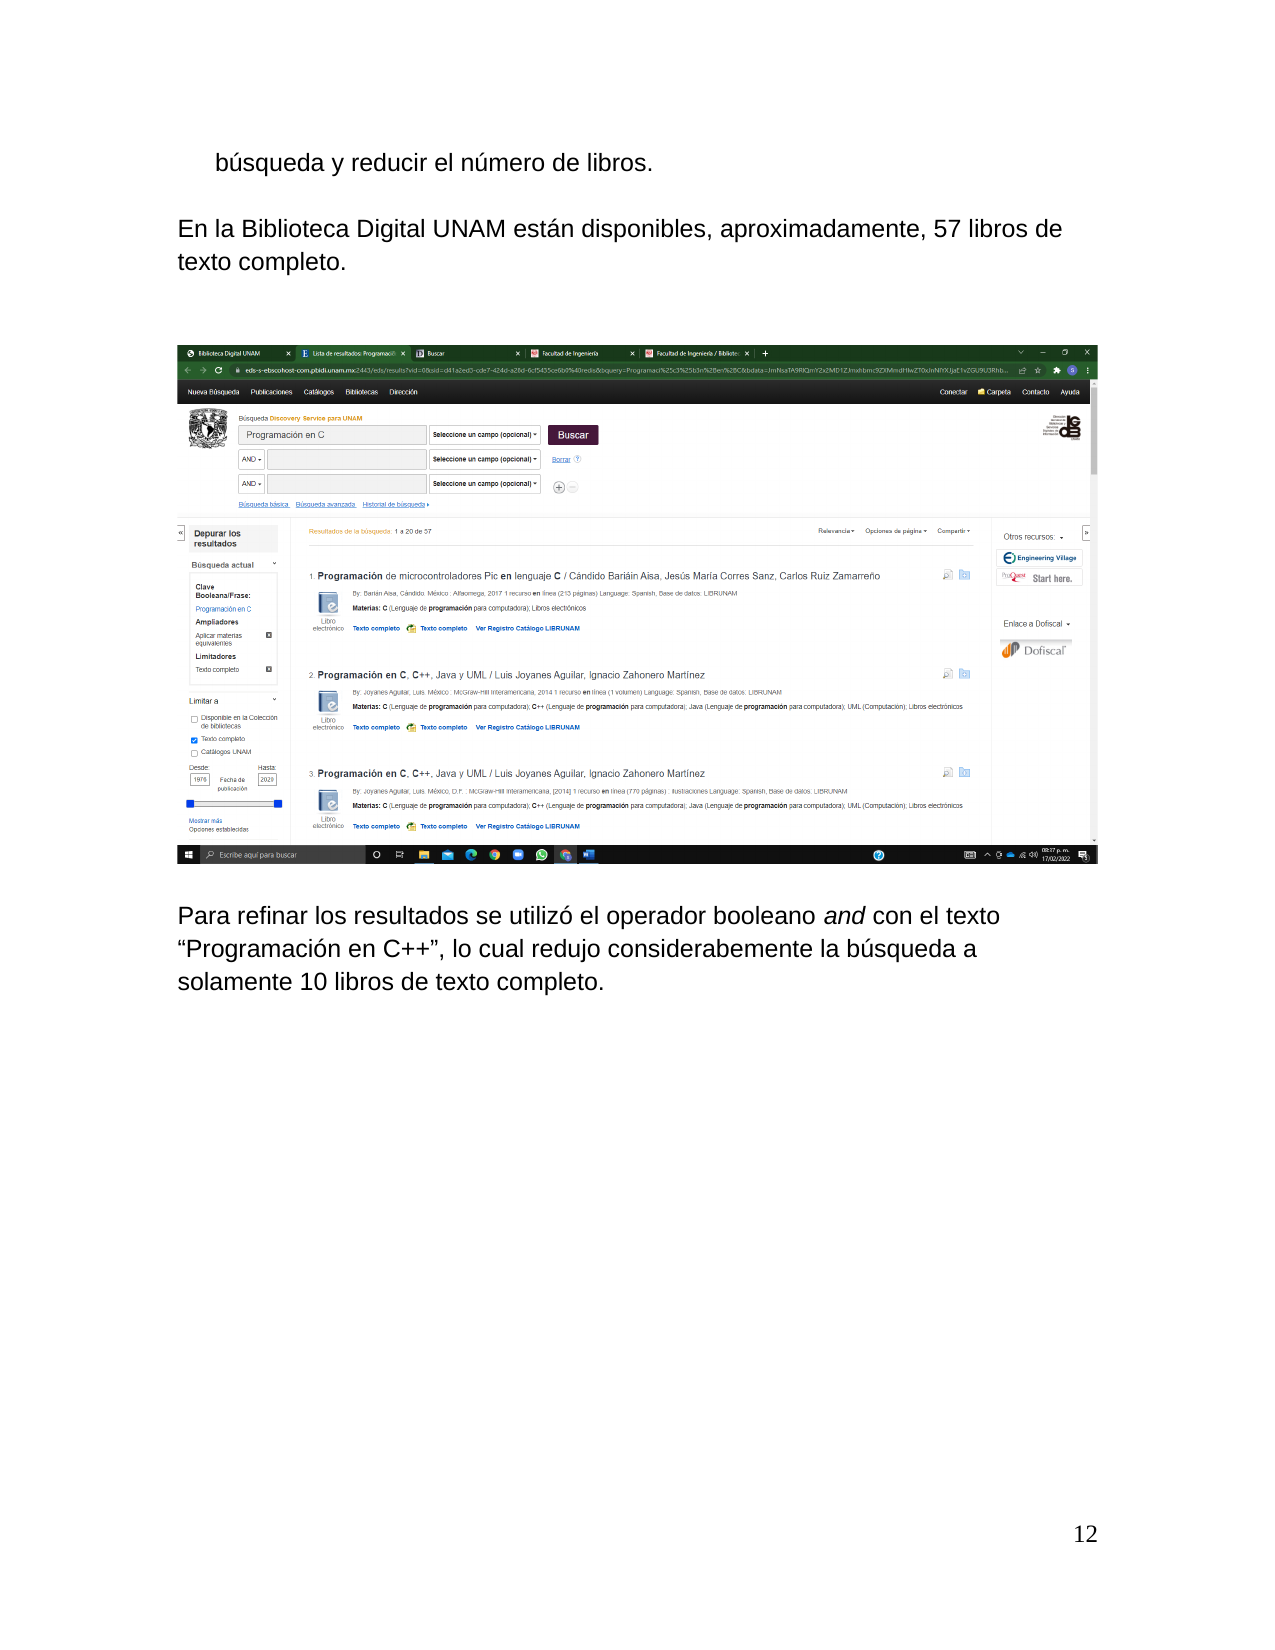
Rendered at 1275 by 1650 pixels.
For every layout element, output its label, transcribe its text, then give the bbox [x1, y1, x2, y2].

text Para refinar los resultados se utilizó el operador booleano and con el texto “Programación en C++”, lo cual redujo considerabemente la búsqueda a solamente 10 libros de texto completo. [177, 901, 1098, 996]
picture [177, 345, 1098, 864]
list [177, 148, 1098, 176]
text En la Biblioteca Digital UNAM están disponibles, aproximadamente, 57 libros de texto completo. [177, 214, 1098, 275]
